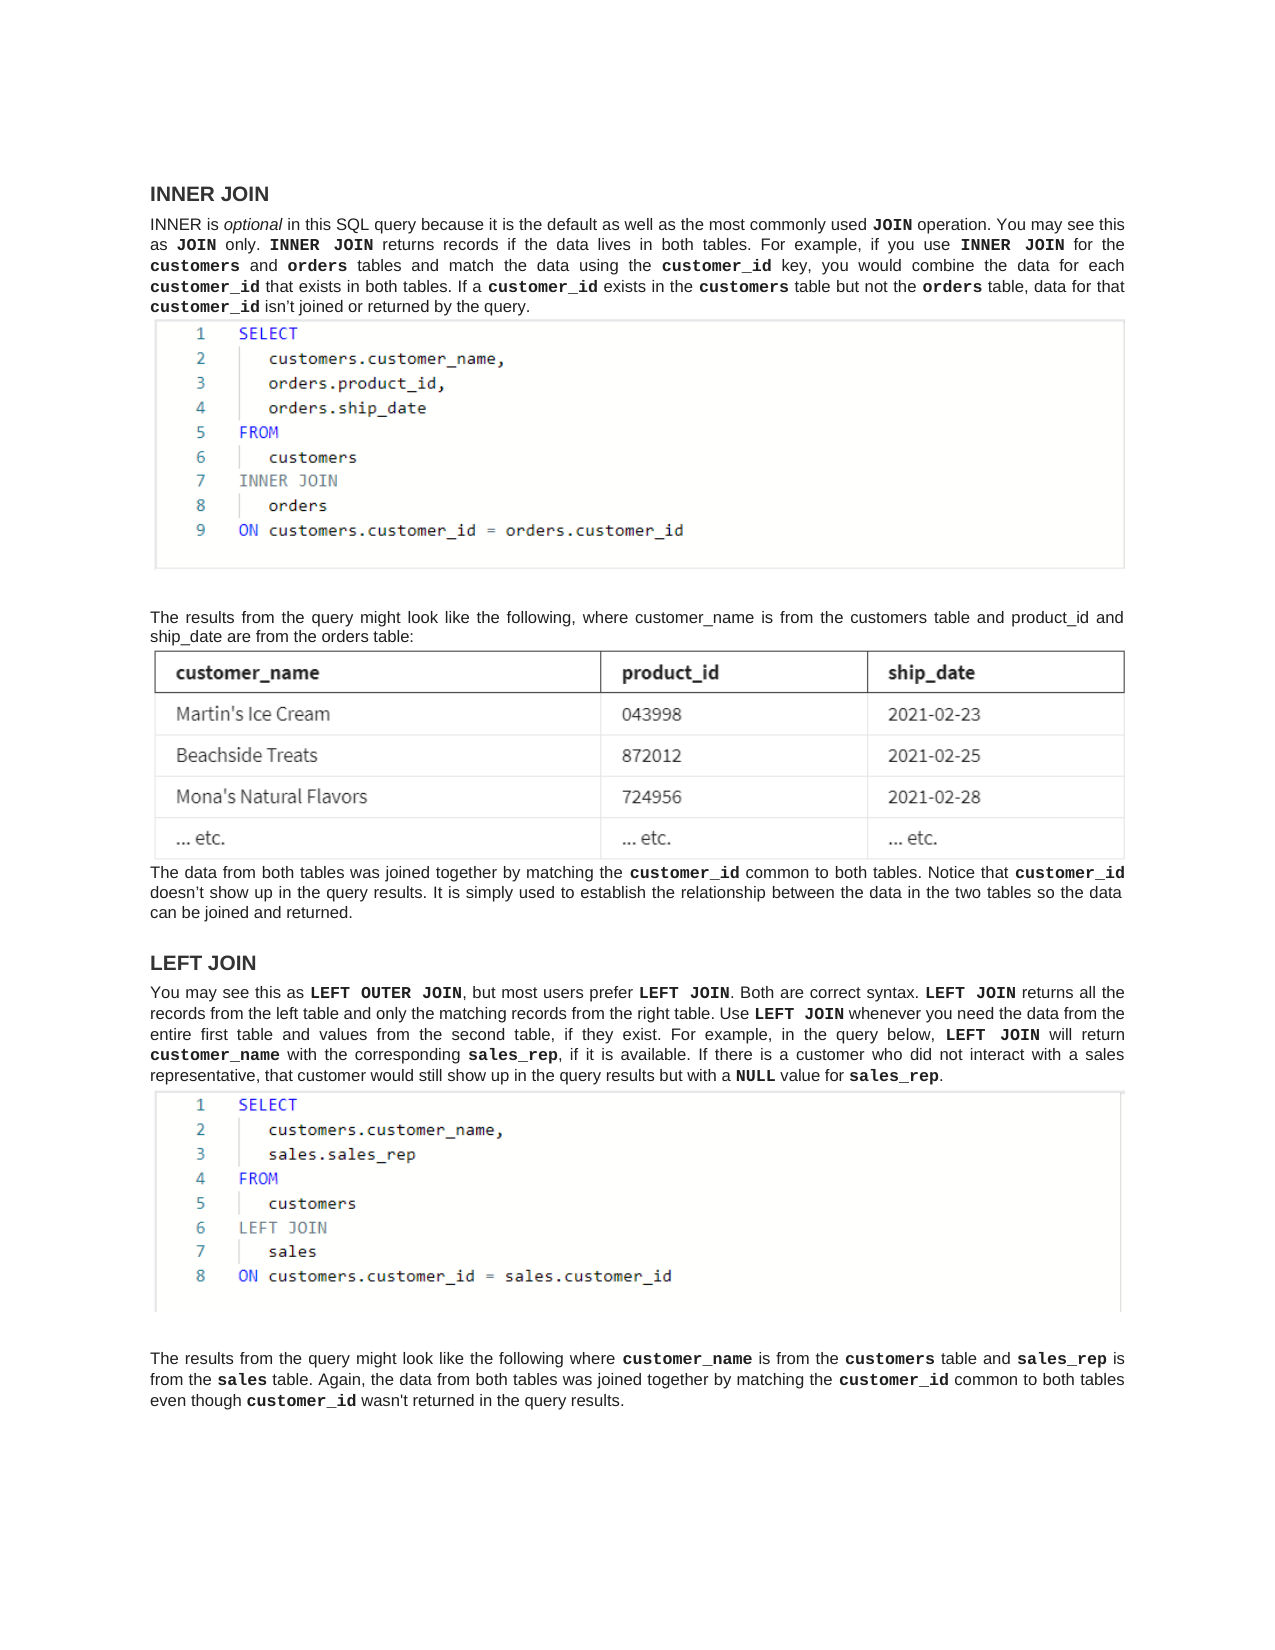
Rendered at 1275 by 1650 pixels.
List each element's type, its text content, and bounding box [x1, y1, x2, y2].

picture [150, 646, 1125, 863]
picture [150, 1086, 1125, 1312]
subtitle INNER JOIN [150, 182, 1125, 206]
text INNER is optional in this SQL query because it is the default as well as the most commonly used JOIN operation. You may see this as JOIN only. INNER JOIN returns records if the data lives in both tables. For example, if you use INNER JOIN for the customers and orders tables and match the data using the customer_id key, you would combine the data for each customer_id that exists in both tables. If a customer_id exists in the customers table but not the orders table, data for that customer_id isn’t joined or returned by the query. [150, 214, 1125, 317]
subtitle LEFT JOIN [150, 951, 1125, 975]
text You may see this as LEFT OUTER JOIN, but most users prefer LEFT JOIN. Both are correct syntax. LEFT JOIN returns all the records from the left table and only the matching records from the right table. Use LEFT JOIN whenever you need the data from the entire first table and values from the second table, if they exist. For example, in the query below, LEFT JOIN will return customer_name with the corresponding sales_rep, if it is available. If there is a customer who did not interact with a sales representative, that customer would still show up in the query results but with a NULL value for sales_rep. [150, 983, 1125, 1086]
text The results from the query might look like the following where customer_name is from the customers table and sales_rep is from the sales table. Again, the data from both tables was joined together by matching the customer_id common to both tables even though customer_id wasn't returned in the query results. [150, 1349, 1125, 1411]
text The data from both tables was joined together by matching the customer_id common to both tables. Notice that customer_id doesn’t show up in the query results. It is simply used to establish the relationship between the data in the two tables so the data can be joined and returned. [150, 863, 1125, 922]
text The results from the query might look like the following, where customer_name is from the customers table and product_id and ship_date are from the orders table: [150, 608, 1125, 646]
picture [150, 317, 1125, 570]
